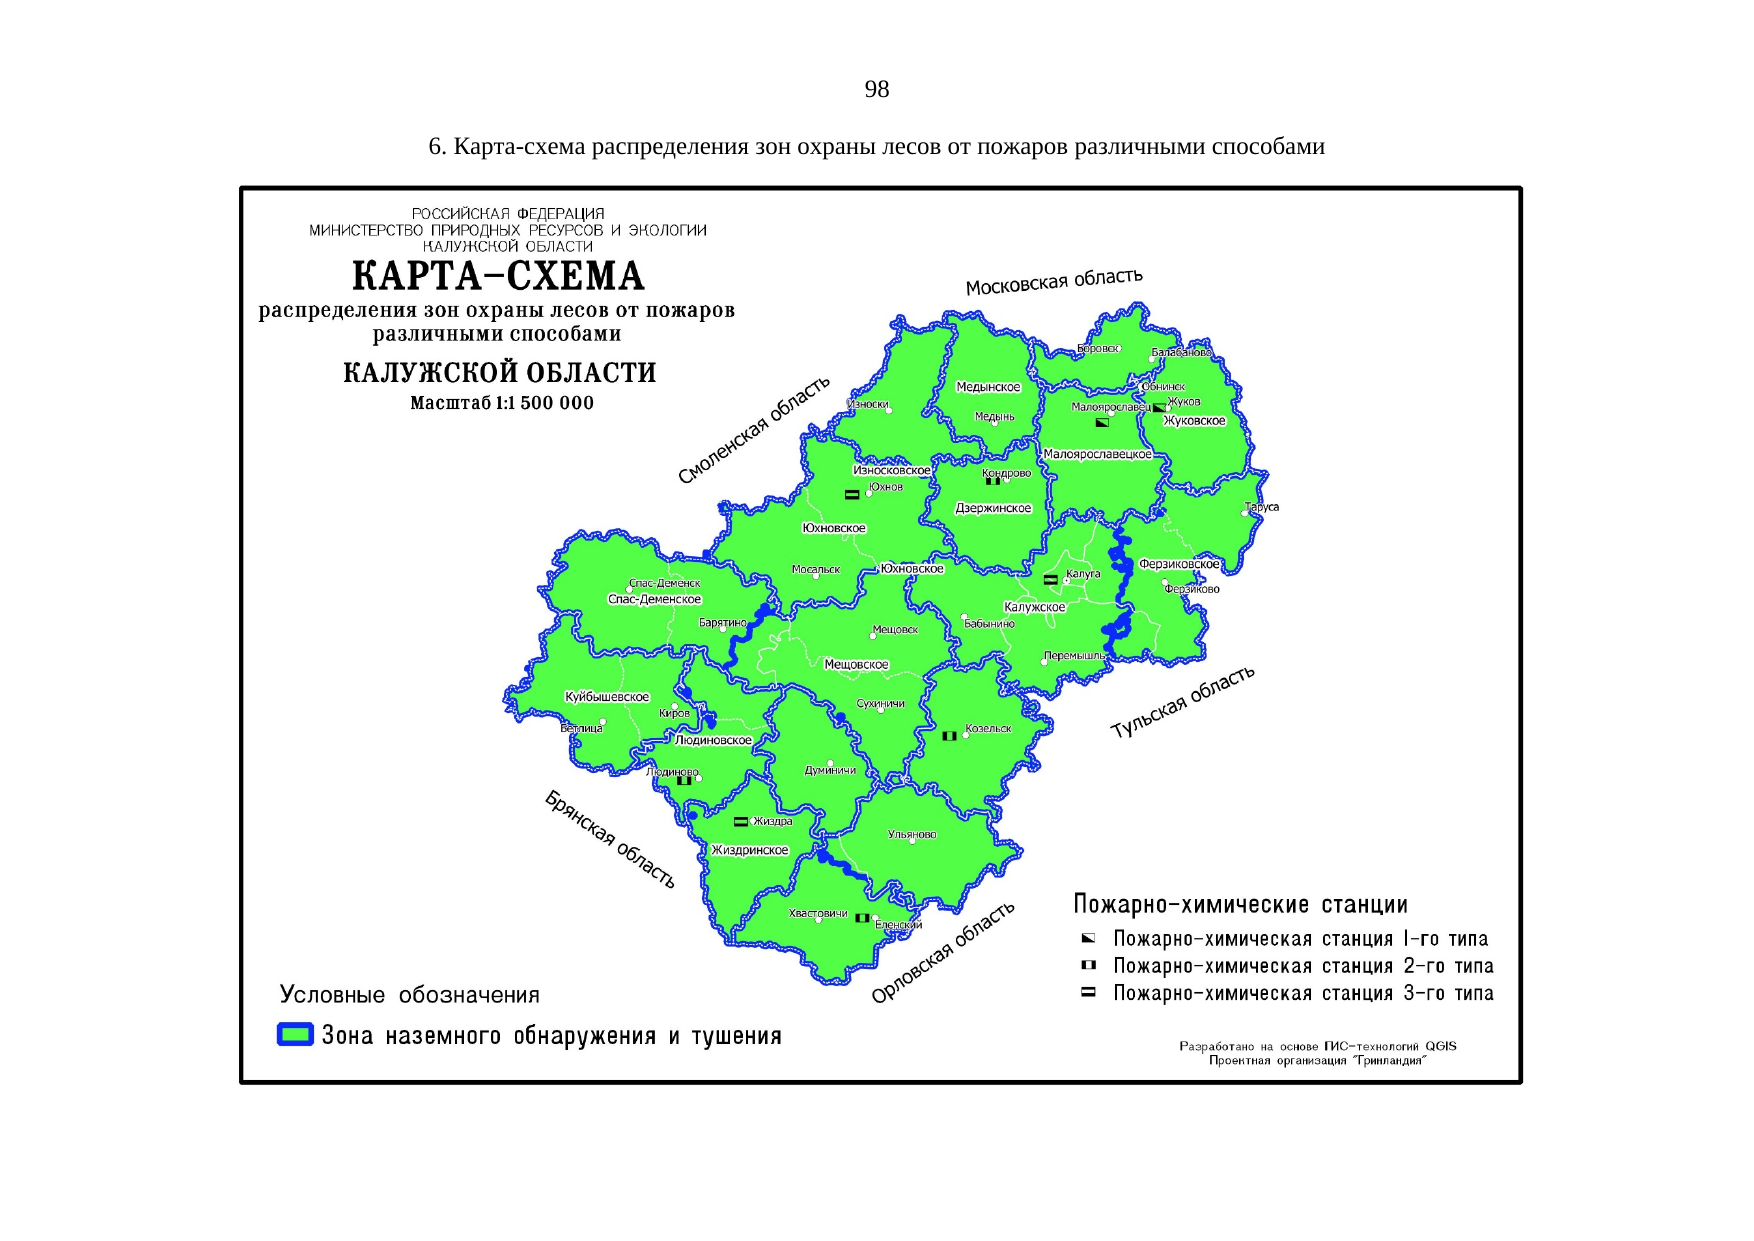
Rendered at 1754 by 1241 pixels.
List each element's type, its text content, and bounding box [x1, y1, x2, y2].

picture [205, 160, 1549, 1110]
text 6. Карта-схема распределения зон охраны лесов от пожаров различными способами [118, 131, 1636, 160]
